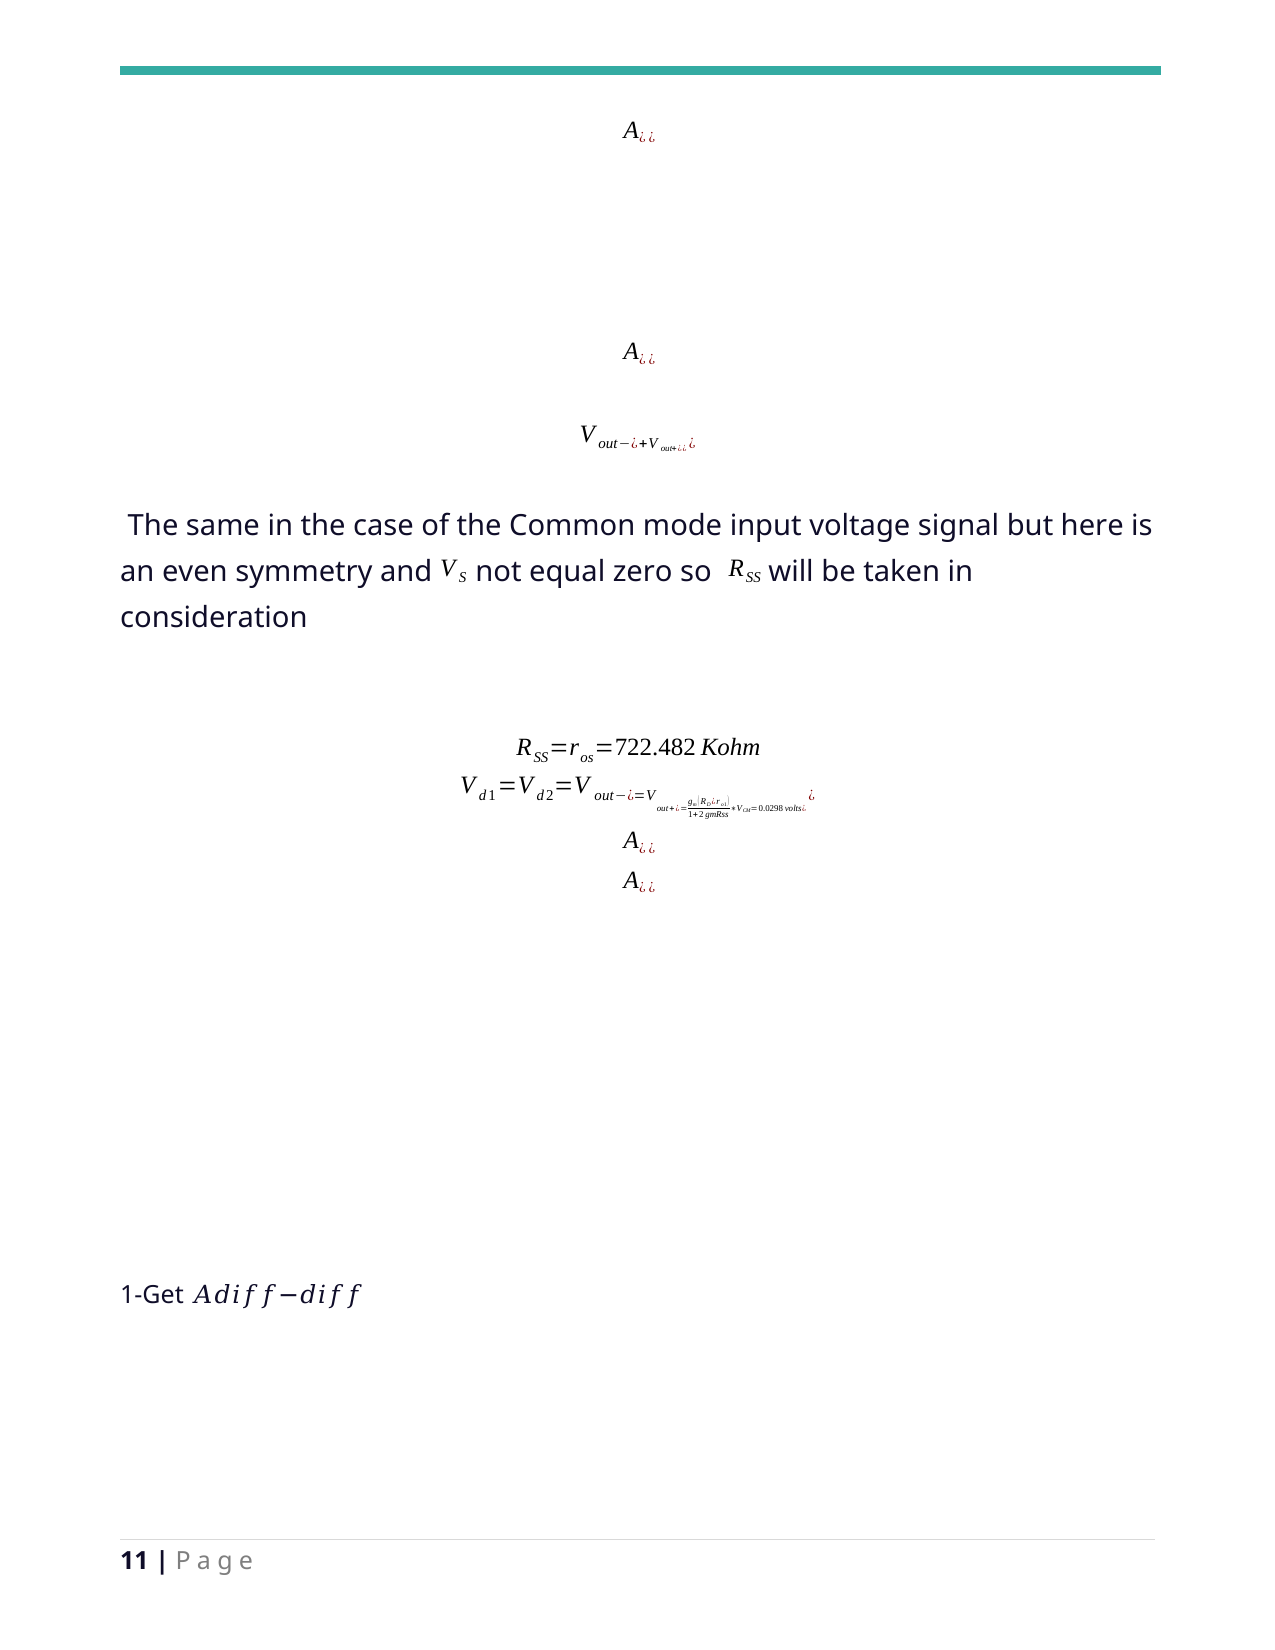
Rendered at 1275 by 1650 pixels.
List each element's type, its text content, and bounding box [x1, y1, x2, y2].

text 1-Get 𝐴𝑑𝑖𝑓𝑓−𝑑𝑖𝑓𝑓 [120, 1277, 1155, 1311]
text The same in the case of the Common mode input voltage signal but here is an even symmetry and not equal zero so will be taken in consideration [120, 504, 1155, 636]
